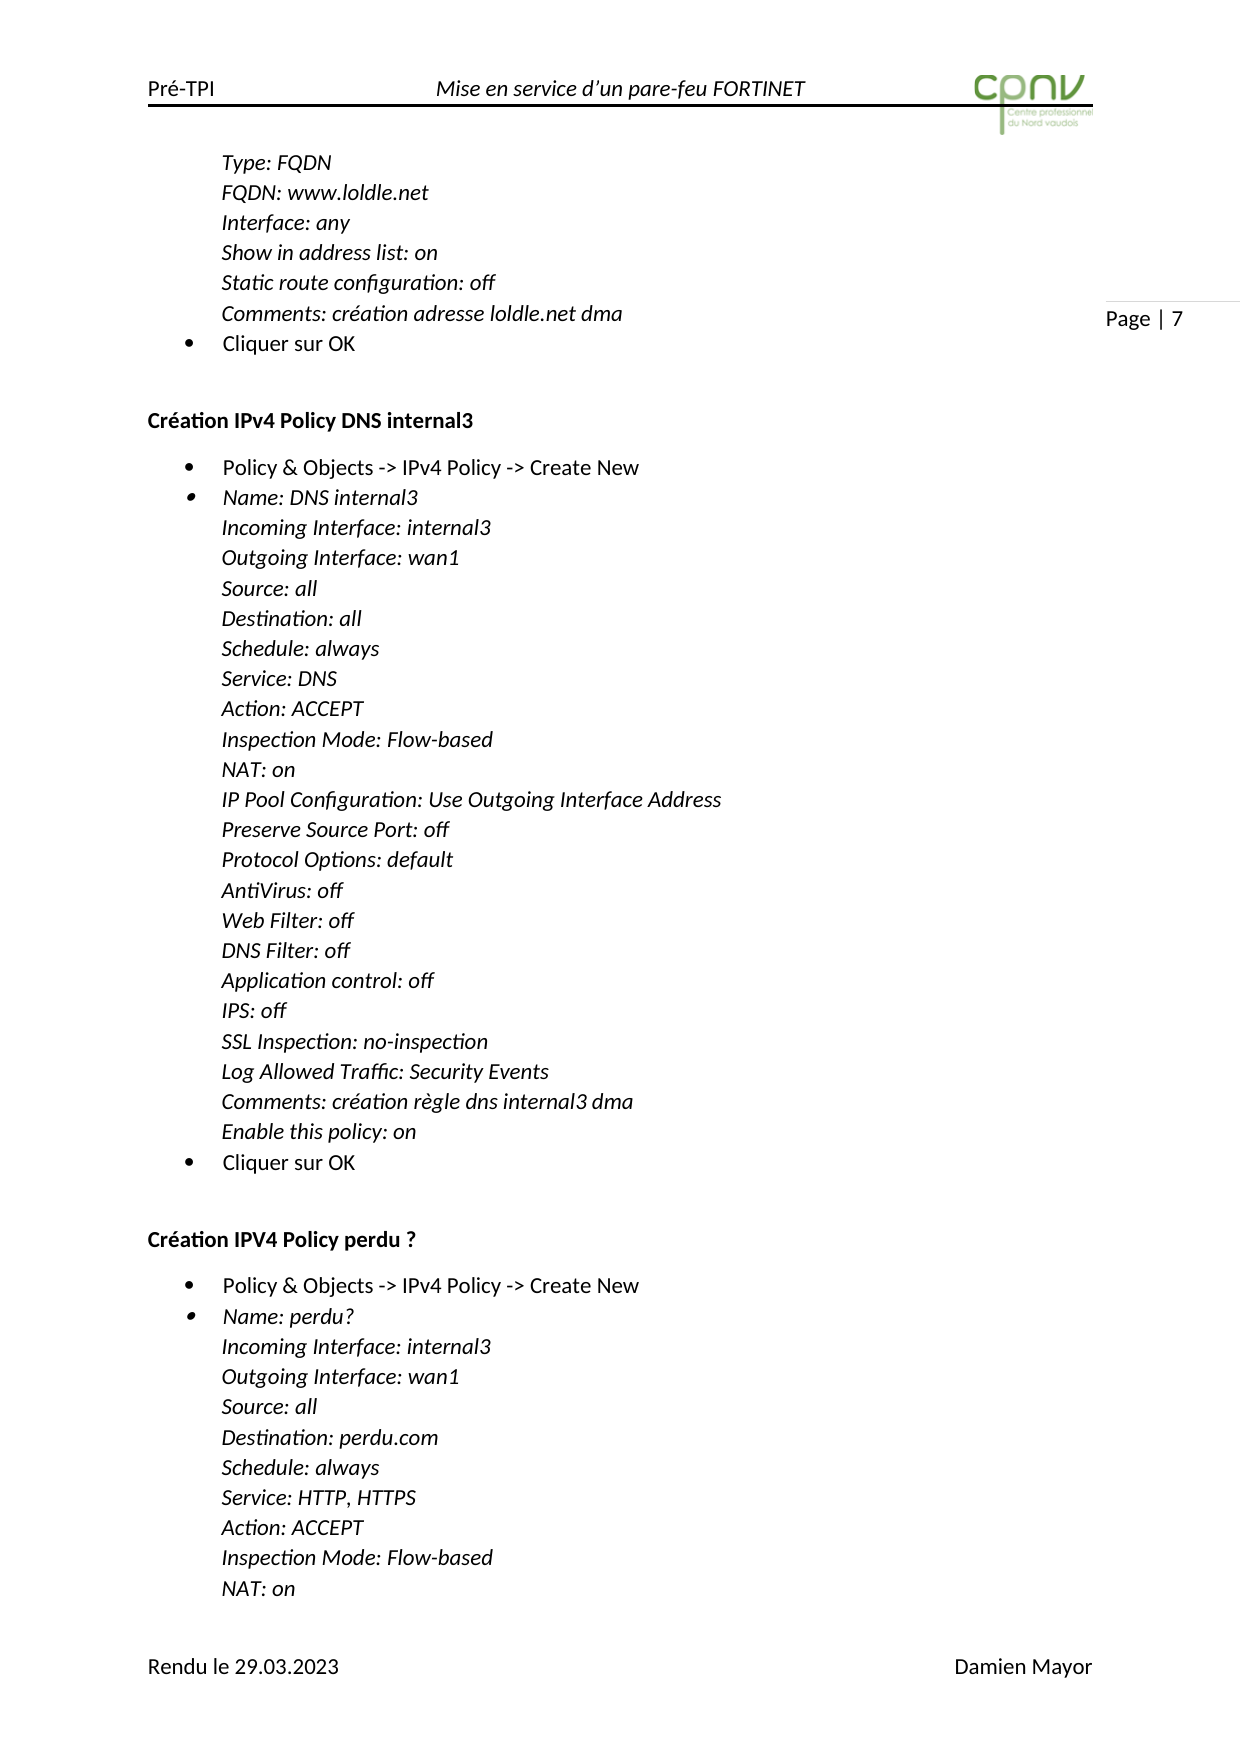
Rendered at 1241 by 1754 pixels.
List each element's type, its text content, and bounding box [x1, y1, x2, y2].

list FQDN: www.loldle.net [221, 178, 1093, 206]
list Interface: any [221, 208, 1093, 236]
list Web Filter: off [221, 906, 1093, 934]
list DNS Filter: off [221, 936, 1093, 964]
list Incoming Interface: internal3 [221, 513, 1093, 541]
list Action: ACCEPT [221, 1513, 1093, 1541]
list Incoming Interface: internal3 [221, 1332, 1093, 1360]
list Name: DNS internal3 [185, 483, 1093, 511]
list Outgoing Interface: wan1 [221, 1362, 1093, 1390]
list Inspection Mode: Flow-based [221, 1543, 1093, 1571]
list Protocol Options: default [221, 846, 1093, 873]
list AntiVirus: off [221, 876, 1093, 904]
list Schedule: always [221, 1453, 1093, 1481]
list Destination: perdu.com [221, 1423, 1093, 1451]
list NAT: on [221, 1574, 1093, 1602]
list Service: DNS [221, 664, 1093, 692]
list Name: perdu? [185, 1302, 1093, 1330]
list Static route configuration: off [221, 268, 1093, 296]
list Schedule: always [221, 634, 1093, 662]
list Policy & Objects -> IPv4 Policy -> Create New [185, 1272, 1093, 1299]
list Service: HTTP, HTTPS [221, 1483, 1093, 1511]
list Preserve Source Port: off [221, 815, 1093, 843]
list Policy & Objects -> IPv4 Policy -> Create New [185, 453, 1093, 481]
list SSL Inspection: no-inspection [221, 1027, 1093, 1055]
text Création IPv4 Policy DNS internal3 [148, 406, 1093, 434]
text Création IPV4 Policy perdu ? [148, 1225, 1093, 1253]
list IPS: off [221, 997, 1093, 1024]
list Outgoing Interface: wan1 [221, 543, 1093, 571]
list Show in address list: on [221, 238, 1093, 266]
list Cliquer sur OK [185, 329, 1093, 357]
list Cliquer sur OK [185, 1148, 1093, 1176]
list Type: FQDN [221, 148, 1093, 176]
list Destination: all [221, 604, 1093, 632]
list Source: all [221, 574, 1093, 602]
list Application control: off [221, 966, 1093, 994]
list Action: ACCEPT [221, 694, 1093, 722]
list NAT: on [221, 755, 1093, 783]
list IP Pool Configuration: Use Outgoing Interface Address [221, 785, 1093, 813]
list Inspection Mode: Flow-based [221, 725, 1093, 753]
list Source: all [221, 1392, 1093, 1420]
list Comments: création adresse loldle.net dma [221, 299, 1093, 327]
list Comments: création règle dns internal3 dma [221, 1087, 1093, 1115]
list Log Allowed Traffic: Security Events [221, 1057, 1093, 1085]
list Enable this policy: on [221, 1117, 1093, 1145]
